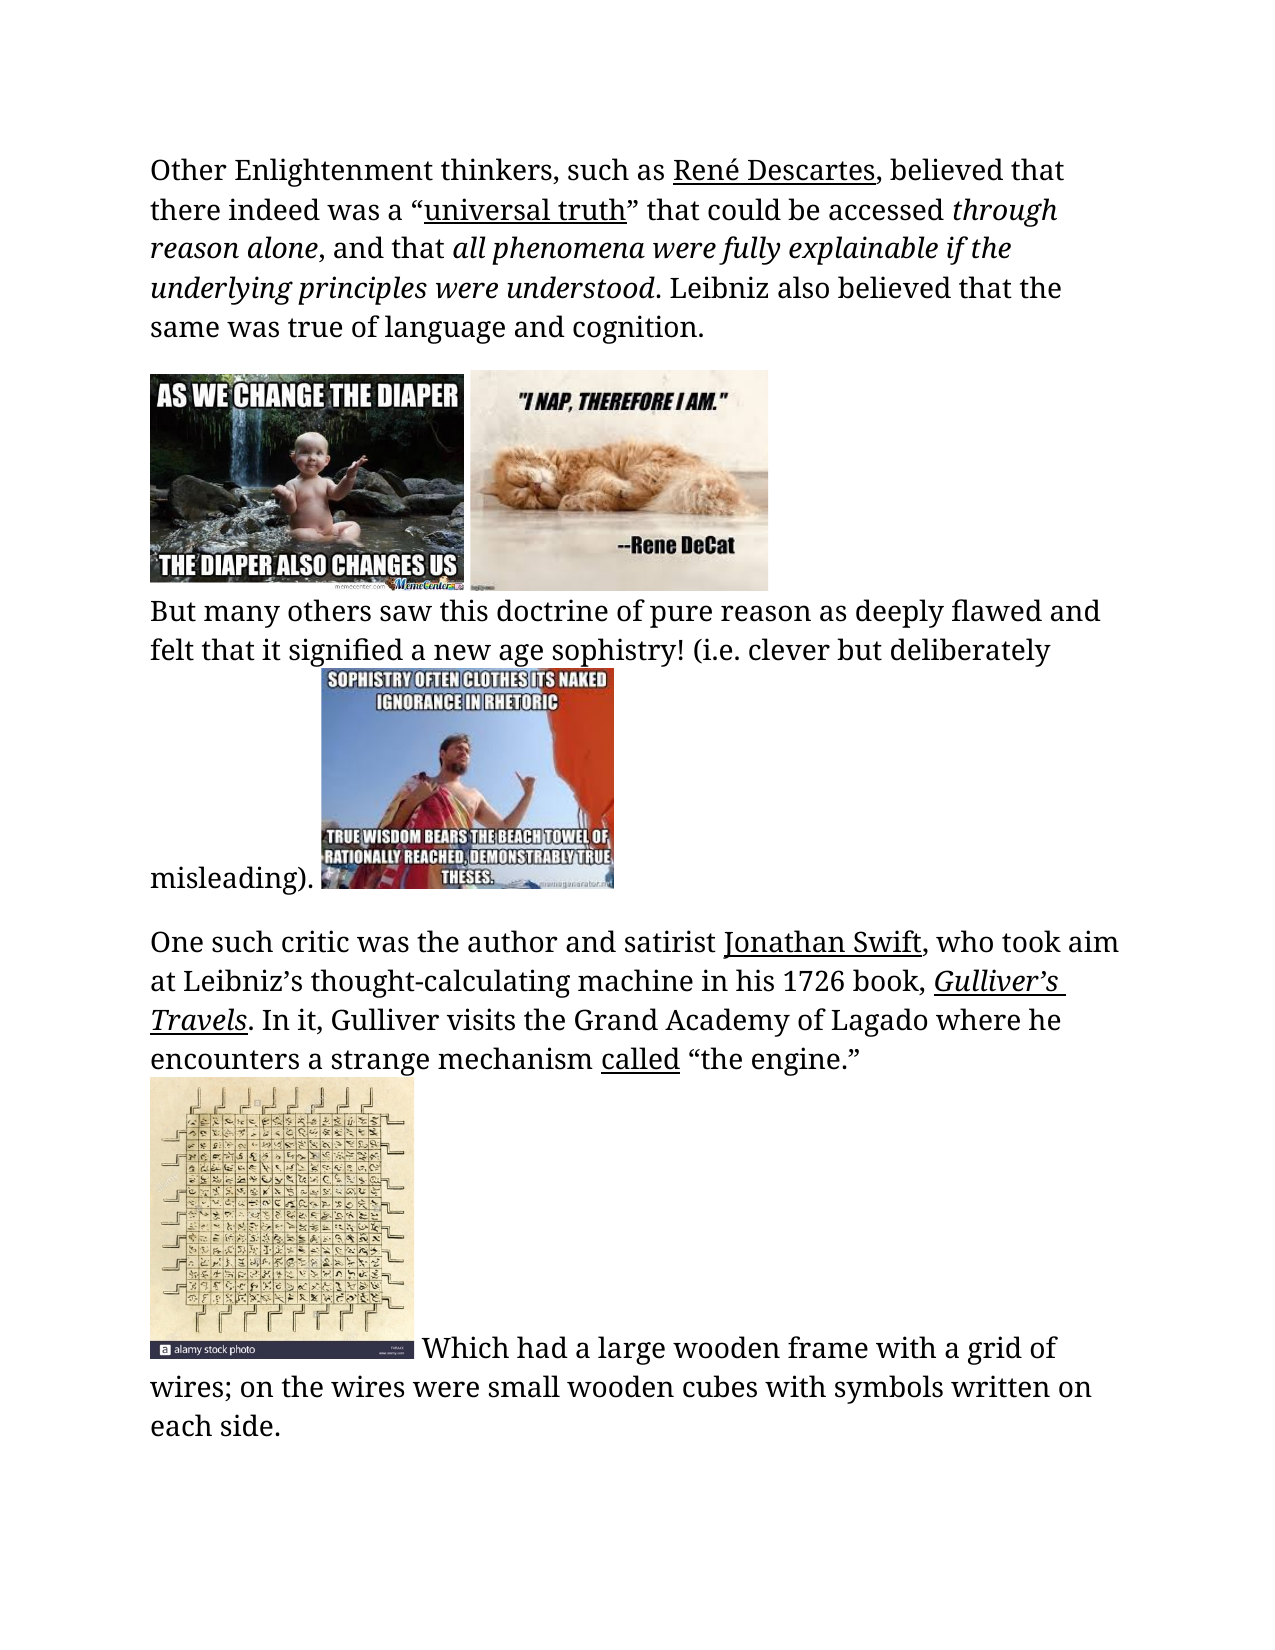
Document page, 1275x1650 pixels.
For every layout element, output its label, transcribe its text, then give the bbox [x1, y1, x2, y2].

picture [470, 370, 769, 591]
picture [150, 1077, 415, 1359]
picture [321, 668, 614, 889]
picture [150, 374, 464, 591]
text But many others saw this doctrine of pure reason as deeply flawed and felt that it signified a new age sophistry! (i.e. clever but deliberately misleading). [150, 591, 1125, 896]
text One such critic was the author and satirist Jonathan Swift, who took aim at Leibniz’s thought-calculating machine in his 1726 book, Gulliver’s Travels. In it, Gulliver visits the Grand Academy of Lagado where he encounters a strange mechanism called “the engine.” Which had a large wooden frame with a grid of wires; on the wires were small wooden cubes with symbols written on each side. [150, 921, 1125, 1445]
text Other Enlightenment thinkers, such as René Descartes, believed that there indeed was a “universal truth” that could be accessed through reason alone, and that all phenomena were fully explainable if the underlying principles were understood. Leibniz also believed that the same was true of language and cognition. [150, 150, 1125, 345]
